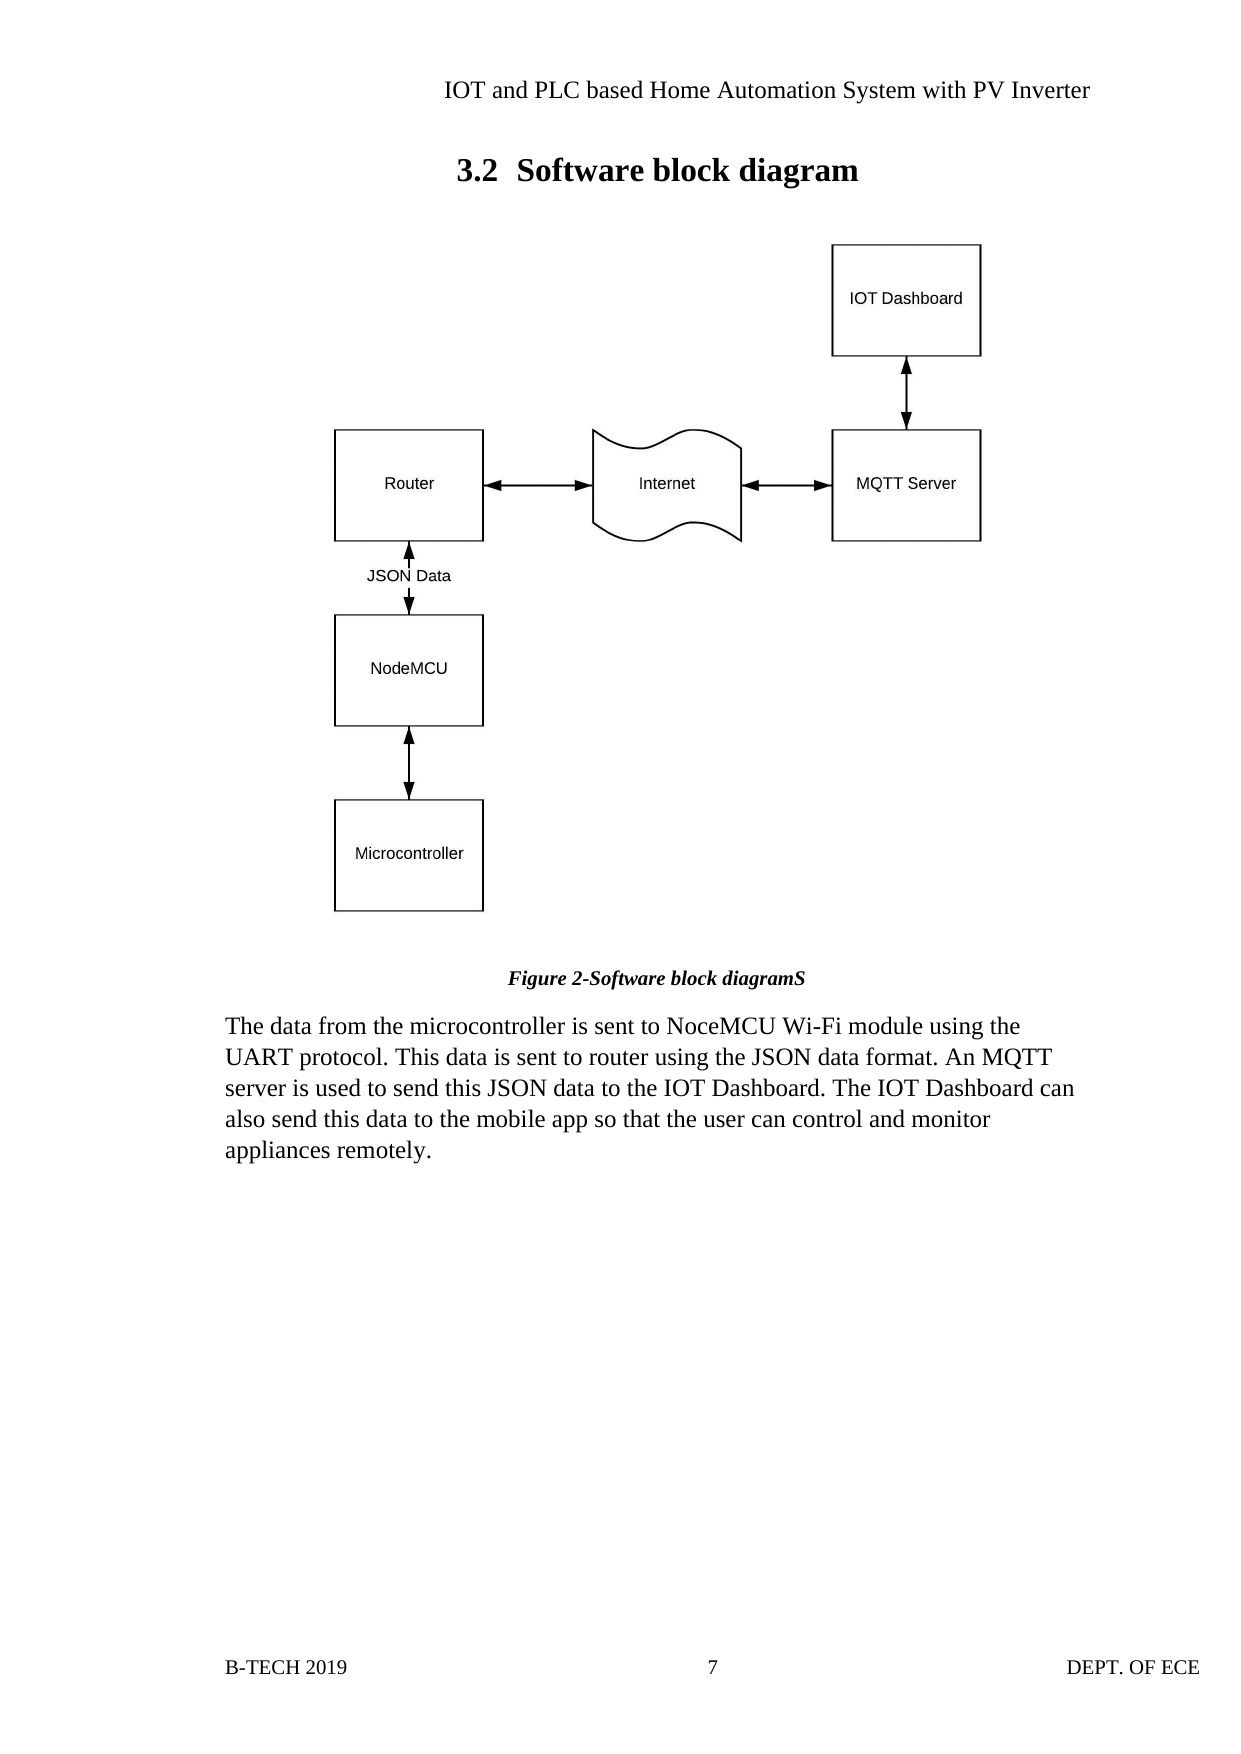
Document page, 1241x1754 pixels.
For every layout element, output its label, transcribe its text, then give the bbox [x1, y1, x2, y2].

text The data from the microcontroller is sent to NoceMCU Wi-Fi module using the UART protocol. This data is sent to router using the JSON data format. An MQTT server is used to send this JSON data to the IOT Dashboard. The IOT Dashboard can also send this data to the mobile app so that the user can control and monitor appliances remotely. [225, 1011, 1090, 1164]
text Figure 2-Software block diagramS [225, 966, 1090, 990]
subtitle Software block diagram [225, 150, 1090, 188]
picture [298, 209, 1017, 948]
